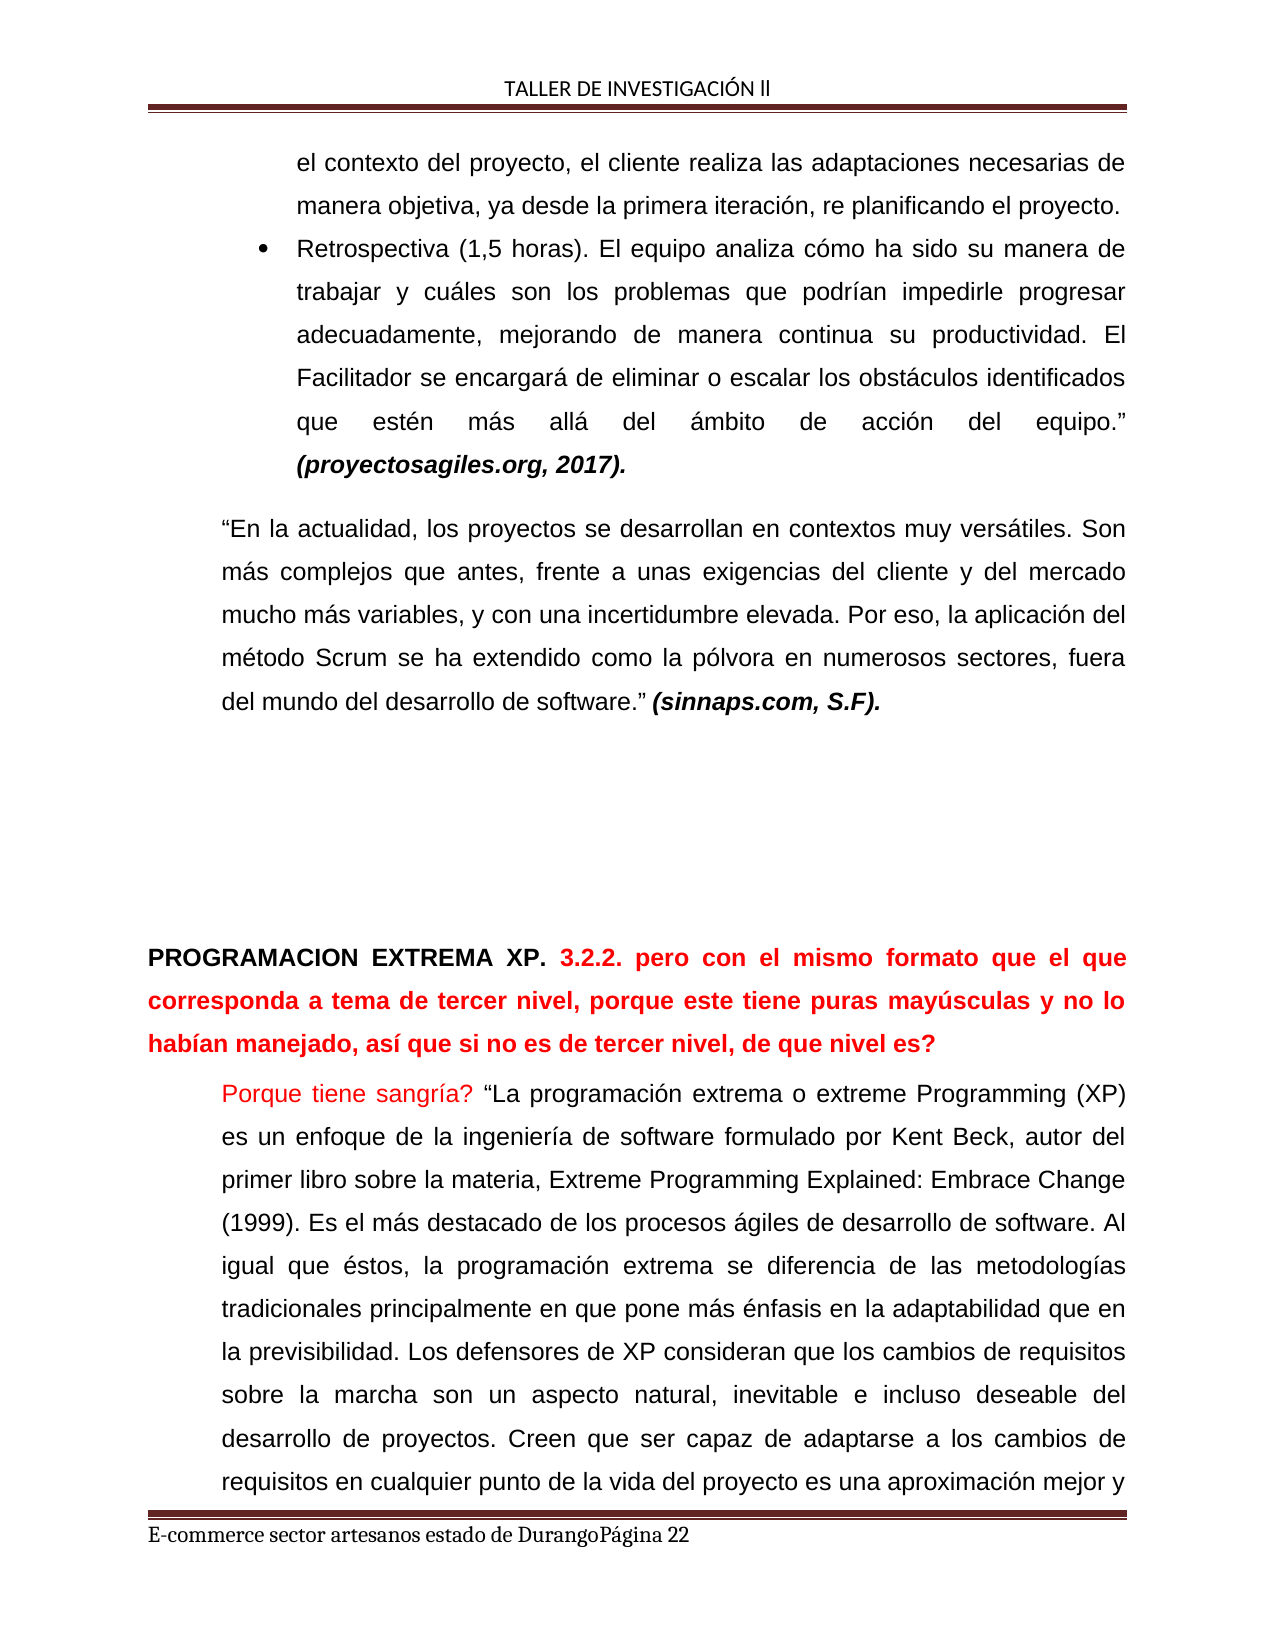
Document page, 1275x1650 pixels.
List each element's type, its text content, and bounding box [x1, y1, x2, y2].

list Retrospectiva (1,5 horas). El equipo analiza cómo ha sido su manera de trabajar y cuáles son los problemas que podrían impedirle progresar adecuadamente, mejorando de manera continua su productividad. El Facilitador se encargará de eliminar o escalar los obstáculos identificados que estén más allá del ámbito de acción del equipo.” (proyectosagiles.org, 2017). [259, 234, 1127, 479]
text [221, 1079, 1127, 1496]
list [259, 148, 1127, 219]
text “En la actualidad, los proyectos se desarrollan en contextos muy versátiles. Son más complejos que antes, frente a unas exigencias del cliente y del mercado mucho más variables, y con una incertidumbre elevada. Por eso, la aplicación del método Scrum se ha extendido como la pólvora en numerosos sectores, fuera del mundo del desarrollo de software.” (sinnaps.com, S.F). [221, 514, 1127, 716]
text PROGRAMACION EXTREMA XP. 3.2.2. pero con el mismo formato que el que corresponda a tema de tercer nivel, porque este tiene puras mayúsculas y no lo habían manejado, así que si no es de tercer nivel, de que nivel es? [148, 943, 1127, 1058]
